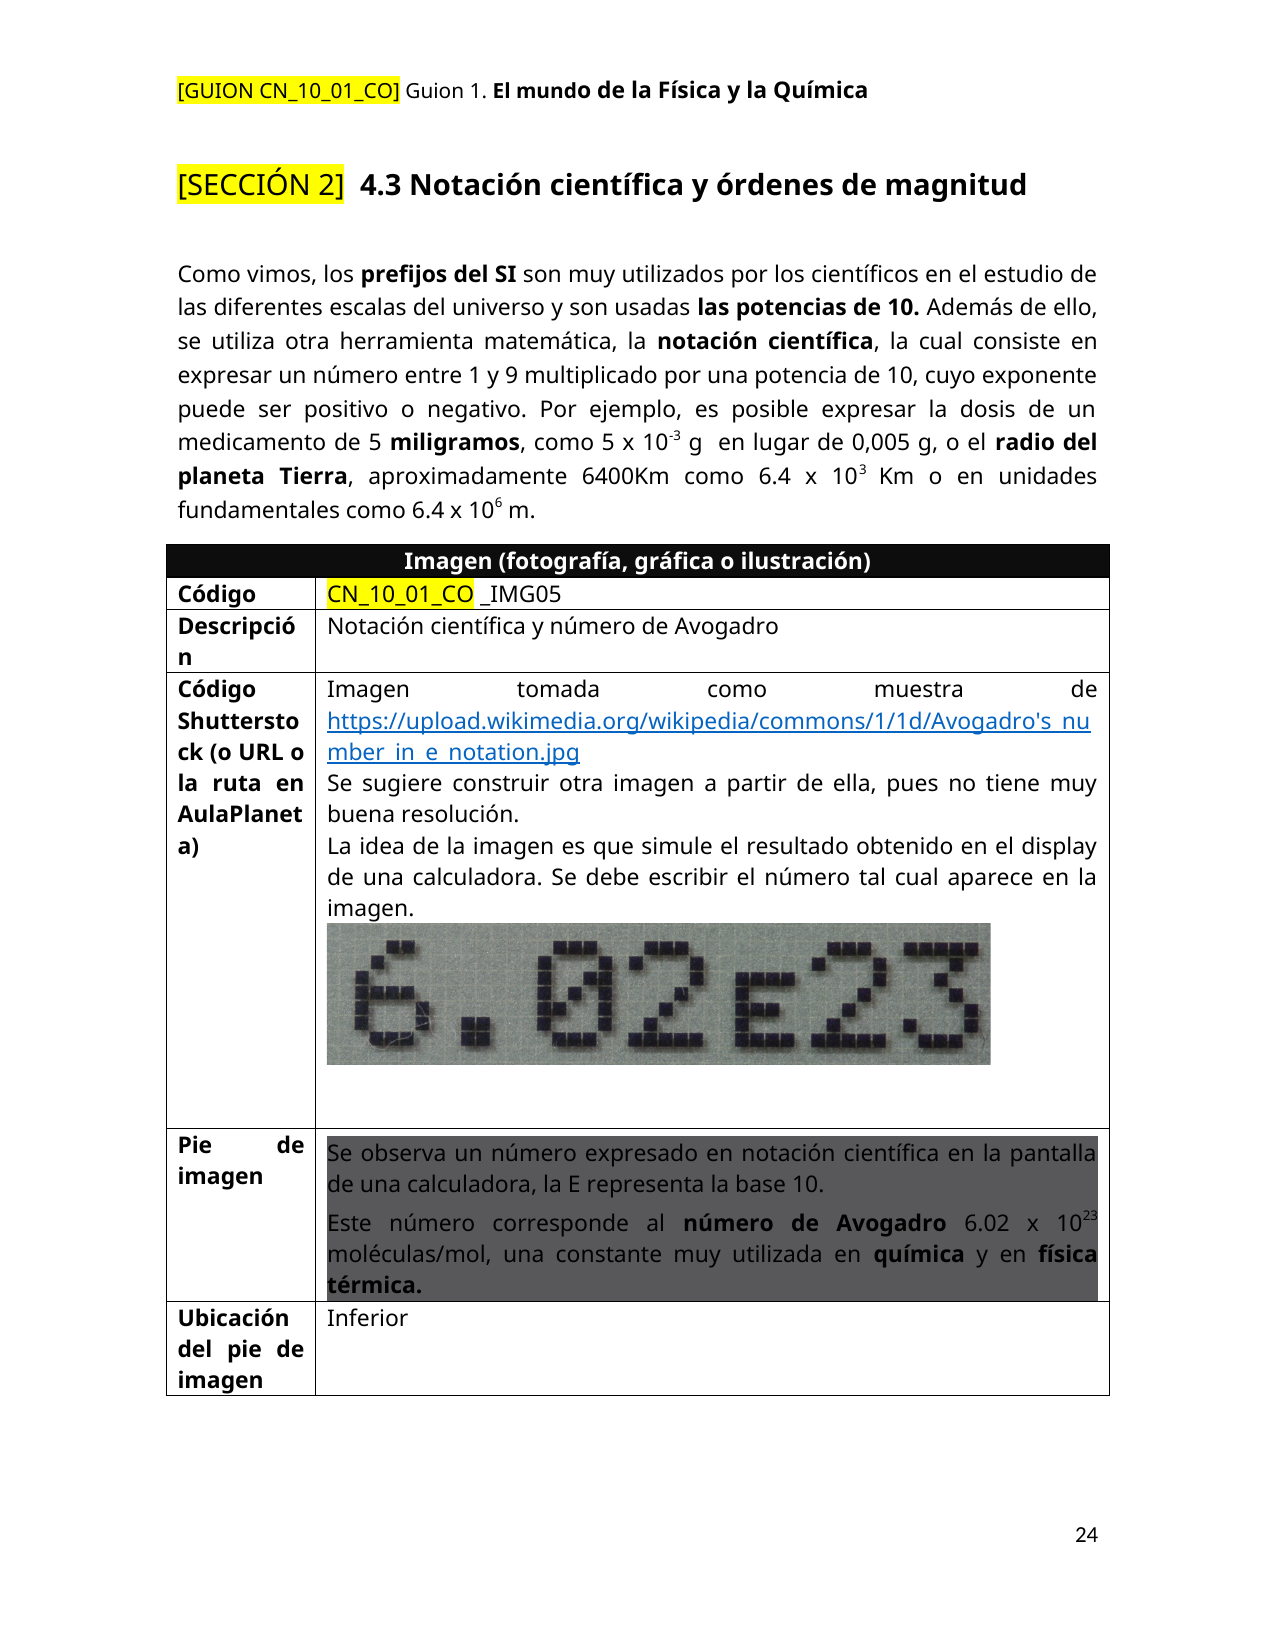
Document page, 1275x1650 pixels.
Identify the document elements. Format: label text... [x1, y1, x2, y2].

table_cell Descripción [167, 610, 315, 672]
text Como vimos, los prefijos del SI son muy utilizados por los científicos en el estudio de las diferentes escalas del universo y son usadas las potencias de 10. Además de ello, se utiliza otra herramienta matemática, la notación científica, la cual consiste en expresar un número entre 1 y 9 multiplicado por una potencia de 10, cuyo exponente puede ser positivo o negativo. Por ejemplo, es posible expresar la dosis de un medicamento de 5 miligramos, como 5 x 10-3 g en lugar de 0,005 g, o el radio del planeta Tierra, aproximadamente 6400Km como 6.4 x 103 Km o en unidades fundamentales como 6.4 x 106 m. [177, 257, 1098, 525]
table_cell Ubicación del pie de imagen [167, 1302, 315, 1395]
picture [326, 923, 991, 1065]
table_cell Código Shutterstock (o URL o la ruta en AulaPlaneta) [167, 673, 315, 1128]
table_cell Notación científica y número de Avogadro [316, 610, 1109, 672]
table_cell Imagen tomada como muestra de https://upload.wikimedia.org/wikipedia/commons/1/1d/Avogadro's_number_in_e_notation.jpg Se sugiere construir otra imagen a partir de ella, pues no tiene muy buena resolución. La idea de la imagen es que simule el resultado obtenido en el display de una calculadora. Se debe escribir el número tal cual aparece en la imagen. [316, 673, 1109, 1128]
table_cell Se observa un número expresado en notación científica en la pantalla de una calculadora, la E representa la base 10. Este número corresponde al número de Avogadro 6.02 x 1023 moléculas/mol, una constante muy utilizada en química y en física térmica. [316, 1129, 1109, 1301]
text [SECCIÓN 2] 4.3 Notación científica y órdenes de magnitud [344, 164, 1098, 204]
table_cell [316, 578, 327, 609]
table_header Imagen (fotografía, gráfica o ilustración) [167, 545, 1109, 576]
table_cell CN_10_01_CO _IMG05 [474, 578, 1109, 609]
table_cell Código [167, 578, 315, 609]
table_cell Pie de imagen [167, 1129, 315, 1301]
table_cell Inferior [316, 1302, 1109, 1395]
